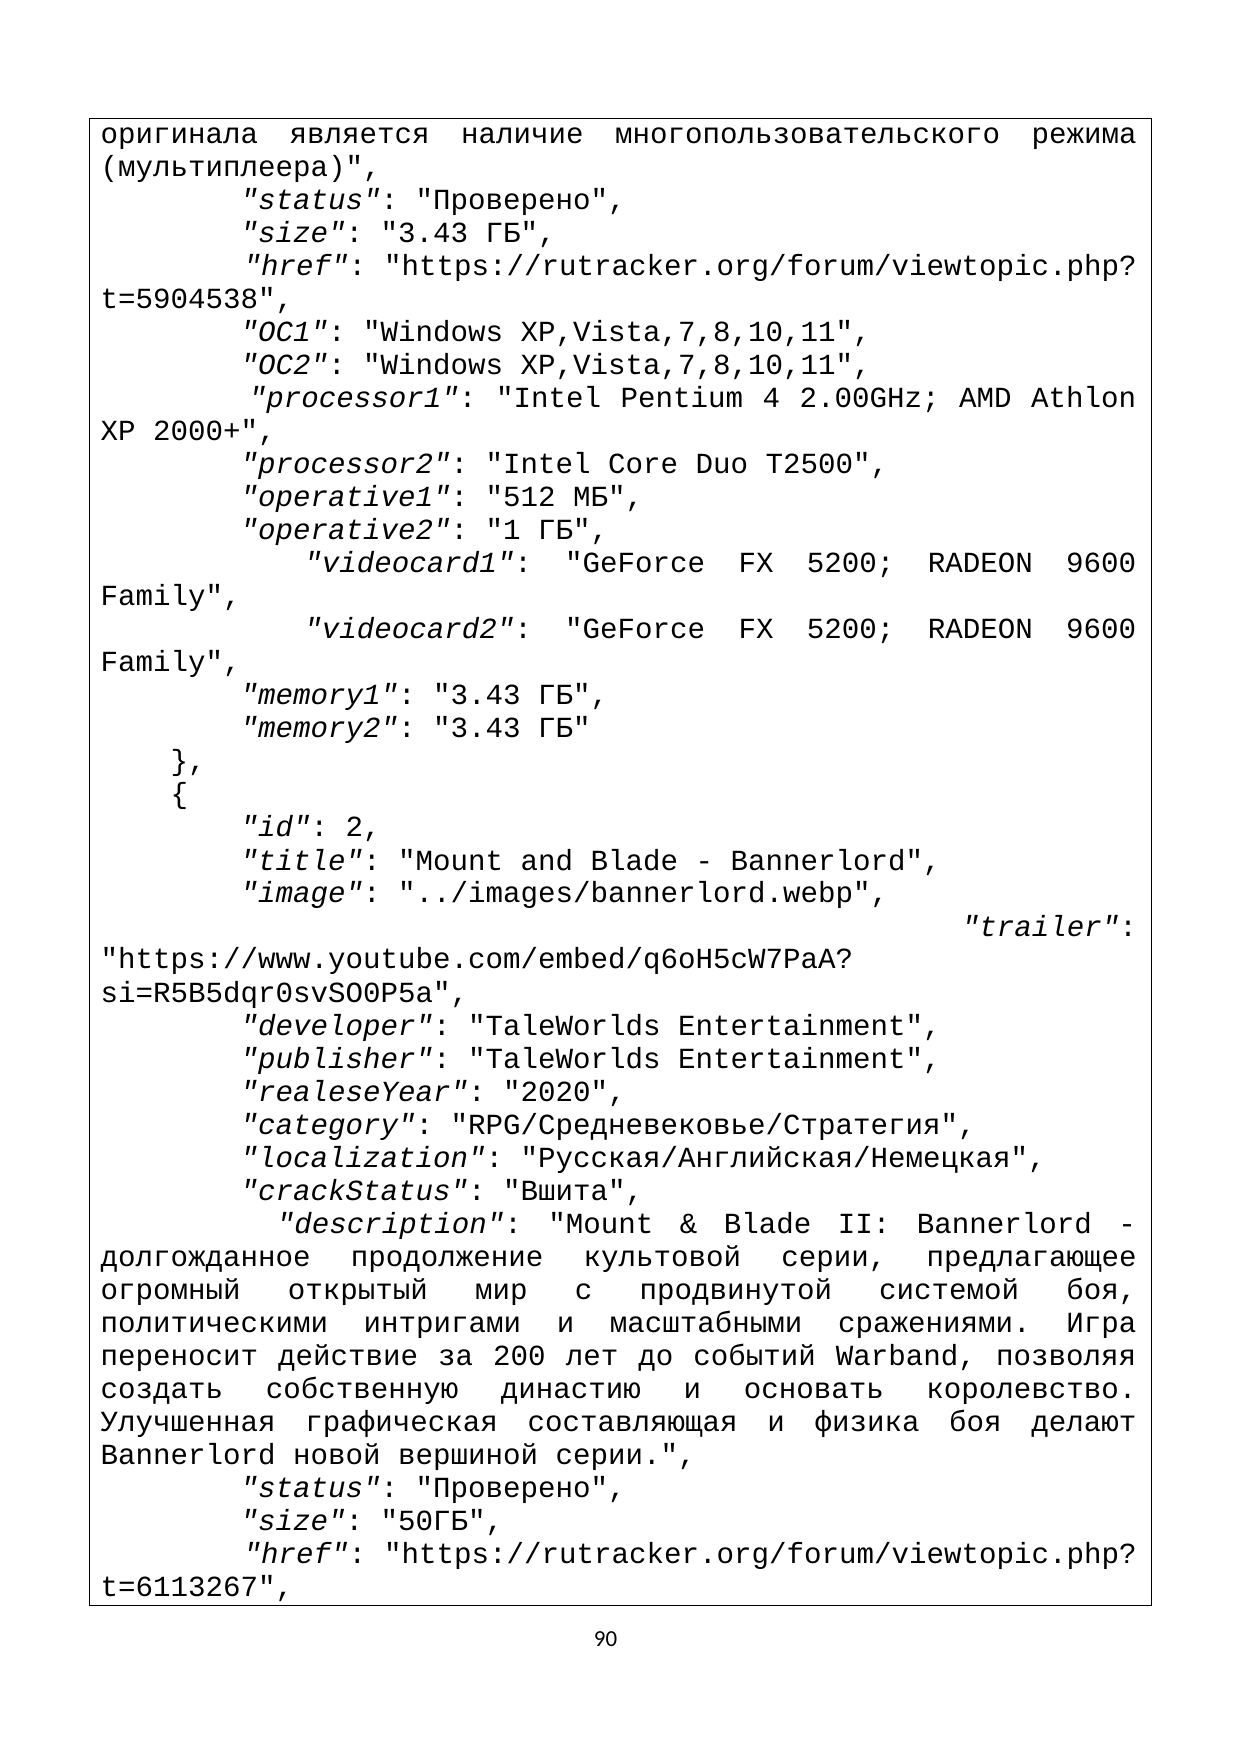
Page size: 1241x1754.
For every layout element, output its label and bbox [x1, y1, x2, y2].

table_header [90, 119, 1151, 1605]
